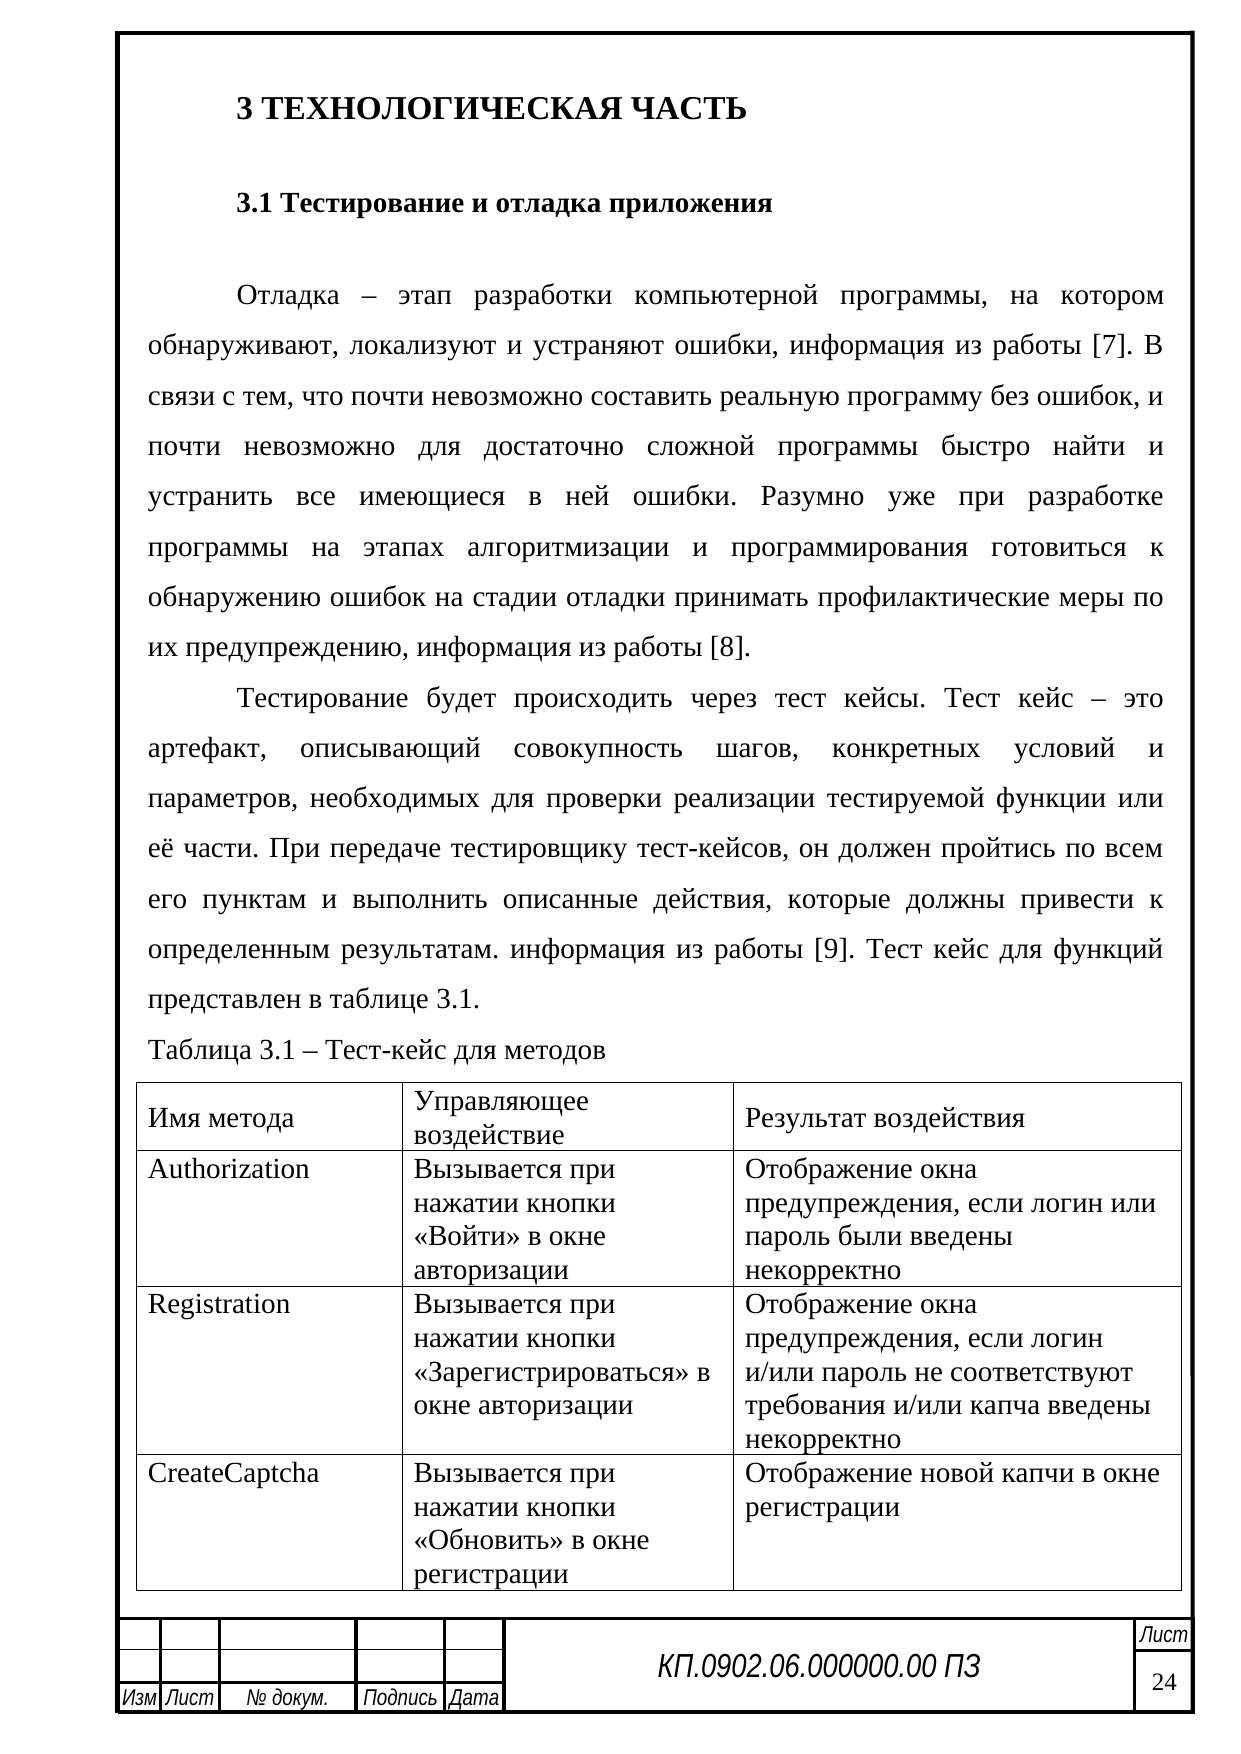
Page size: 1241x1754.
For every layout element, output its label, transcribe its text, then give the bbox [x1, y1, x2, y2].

table_header Имя метода [137, 1083, 402, 1150]
table_header Результат воздействия [734, 1083, 1181, 1150]
table_cell Отображение новой капчи в окне регистрации [734, 1455, 1181, 1589]
table_cell CreateCaptcha [137, 1455, 402, 1589]
table_cell Registration [137, 1287, 402, 1454]
table_header Управляющее воздействие [403, 1083, 733, 1150]
table_cell Вызывается при нажатии кнопки «Войти» в окне авторизации [403, 1151, 733, 1286]
text Таблица 3.1 – Тест-кейс для методов [148, 1032, 1106, 1065]
text 3.1 Тестирование и отладка приложения [236, 185, 1164, 219]
table_cell Authorization [137, 1151, 402, 1286]
table_cell Отображение окна предупреждения, если логин и/или пароль не соответствуют требования и/или капча введены некорректно [734, 1287, 1181, 1454]
text 3 Технологическая часть [236, 89, 1164, 127]
text Тестирование будет происходить через тест кейсы. Тест кейс – это артефакт, описывающий совокупность шагов, конкретных условий и параметров, необходимых для проверки реализации тестируемой функции или её части. При передаче тестировщику тест-кейсов, он должен пройтись по всем его пунктам и выполнить описанные действия, которые должны привести к определенным результатам. информация из работы [9]. Тест кейс для функций представлен в таблице 3.1. [148, 680, 1164, 1015]
table_cell Отображение окна предупреждения, если логин или пароль были введены некорректно [734, 1151, 1181, 1286]
table_cell Вызывается при нажатии кнопки «Зарегистрироваться» в окне авторизации [403, 1287, 733, 1454]
text Отладка – этап разработки компьютерной программы, на котором обнаруживают, локализуют и устраняют ошибки, информация из работы [7]. В связи с тем, что почти невозможно составить реальную программу без ошибок, и почти невозможно для достаточно сложной программы быстро найти и устранить все имеющиеся в ней ошибки. Разумно уже при разработке программы на этапах алгоритмизации и программирования готовиться к обнаружению ошибок на стадии отладки принимать профилактические меры по их предупреждению, информация из работы [8]. [148, 277, 1164, 663]
table_cell Вызывается при нажатии кнопки «Обновить» в окне регистрации [403, 1455, 733, 1589]
